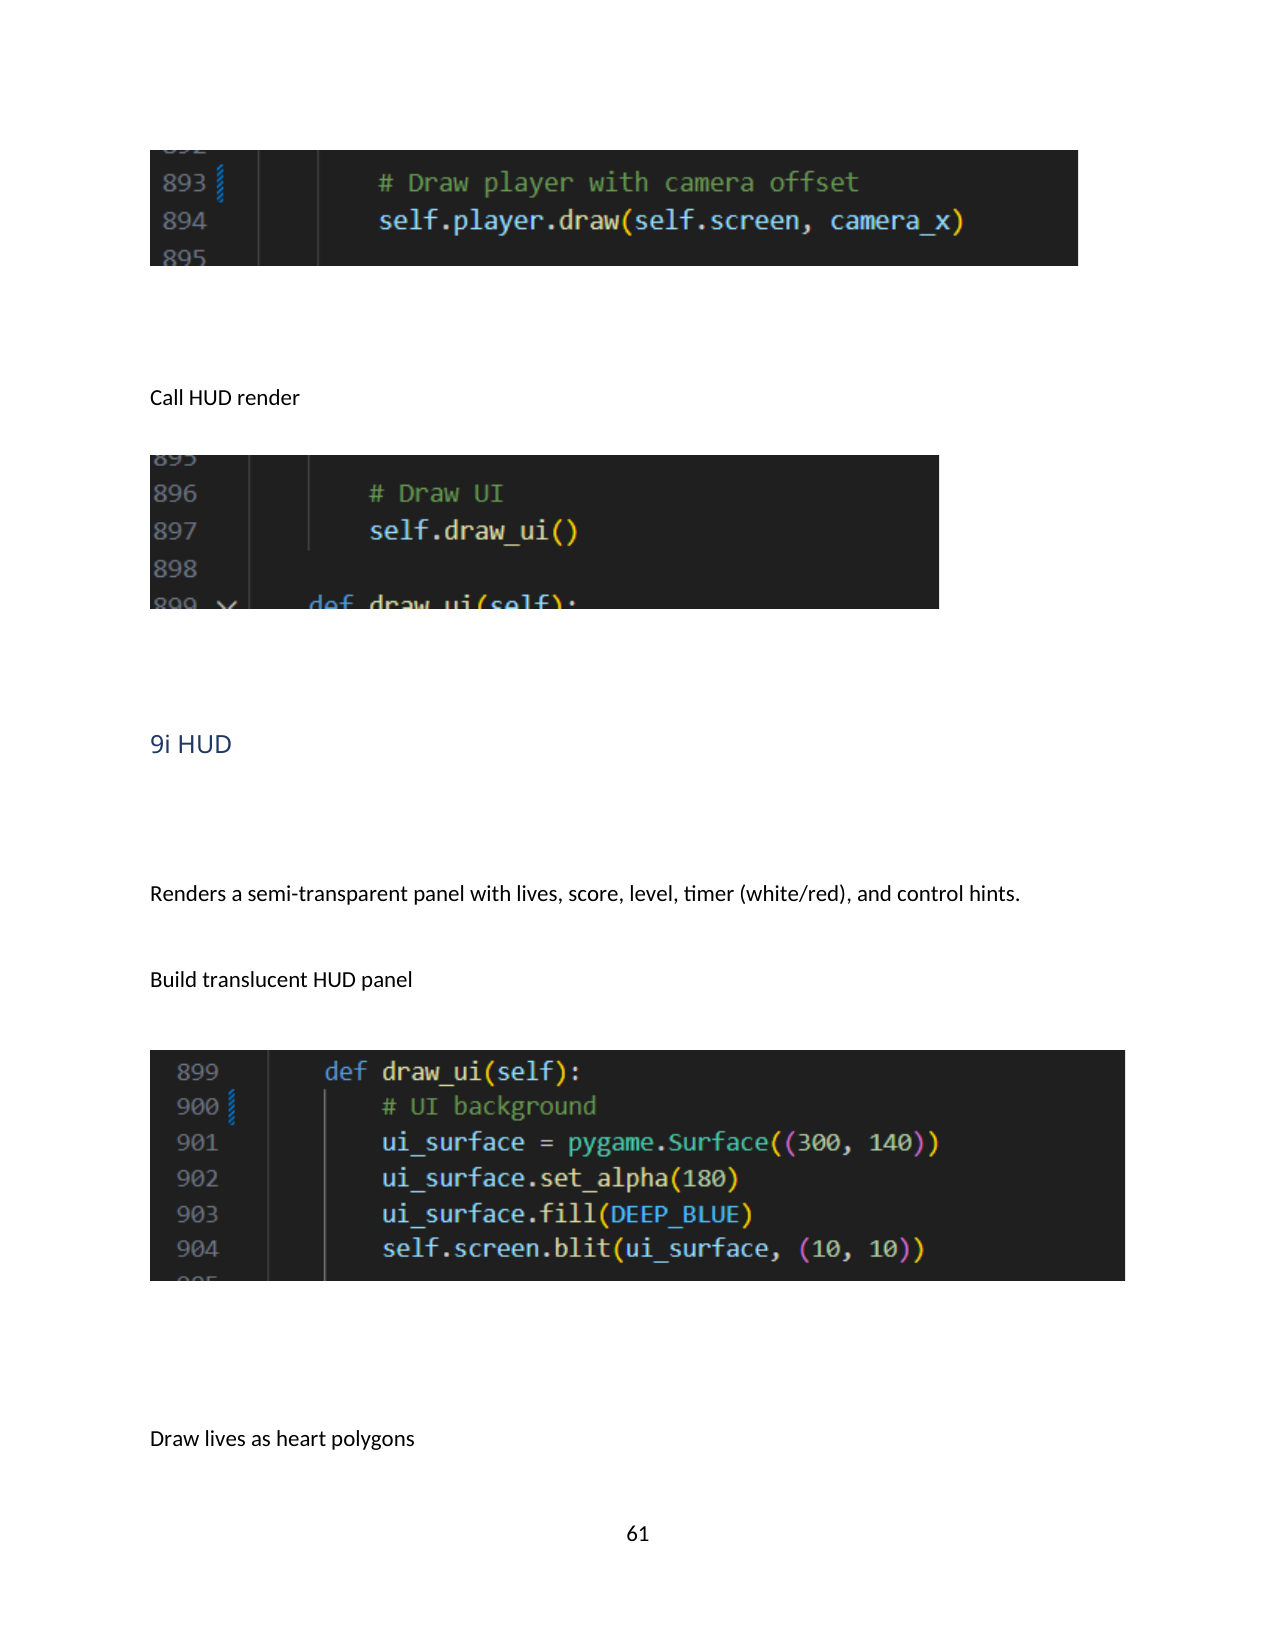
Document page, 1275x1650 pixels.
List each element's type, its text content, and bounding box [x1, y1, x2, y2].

text Call HUD render [150, 383, 1125, 411]
picture [150, 455, 940, 609]
picture [150, 150, 1079, 266]
picture [150, 1050, 1125, 1281]
text Draw lives as heart polygons [150, 1424, 1125, 1452]
text Build translucent HUD panel [150, 965, 1125, 993]
subtitle 9i HUD [150, 726, 1125, 760]
text Renders a semi-transparent panel with lives, score, level, timer (white/red), and control hints. [150, 879, 1125, 908]
